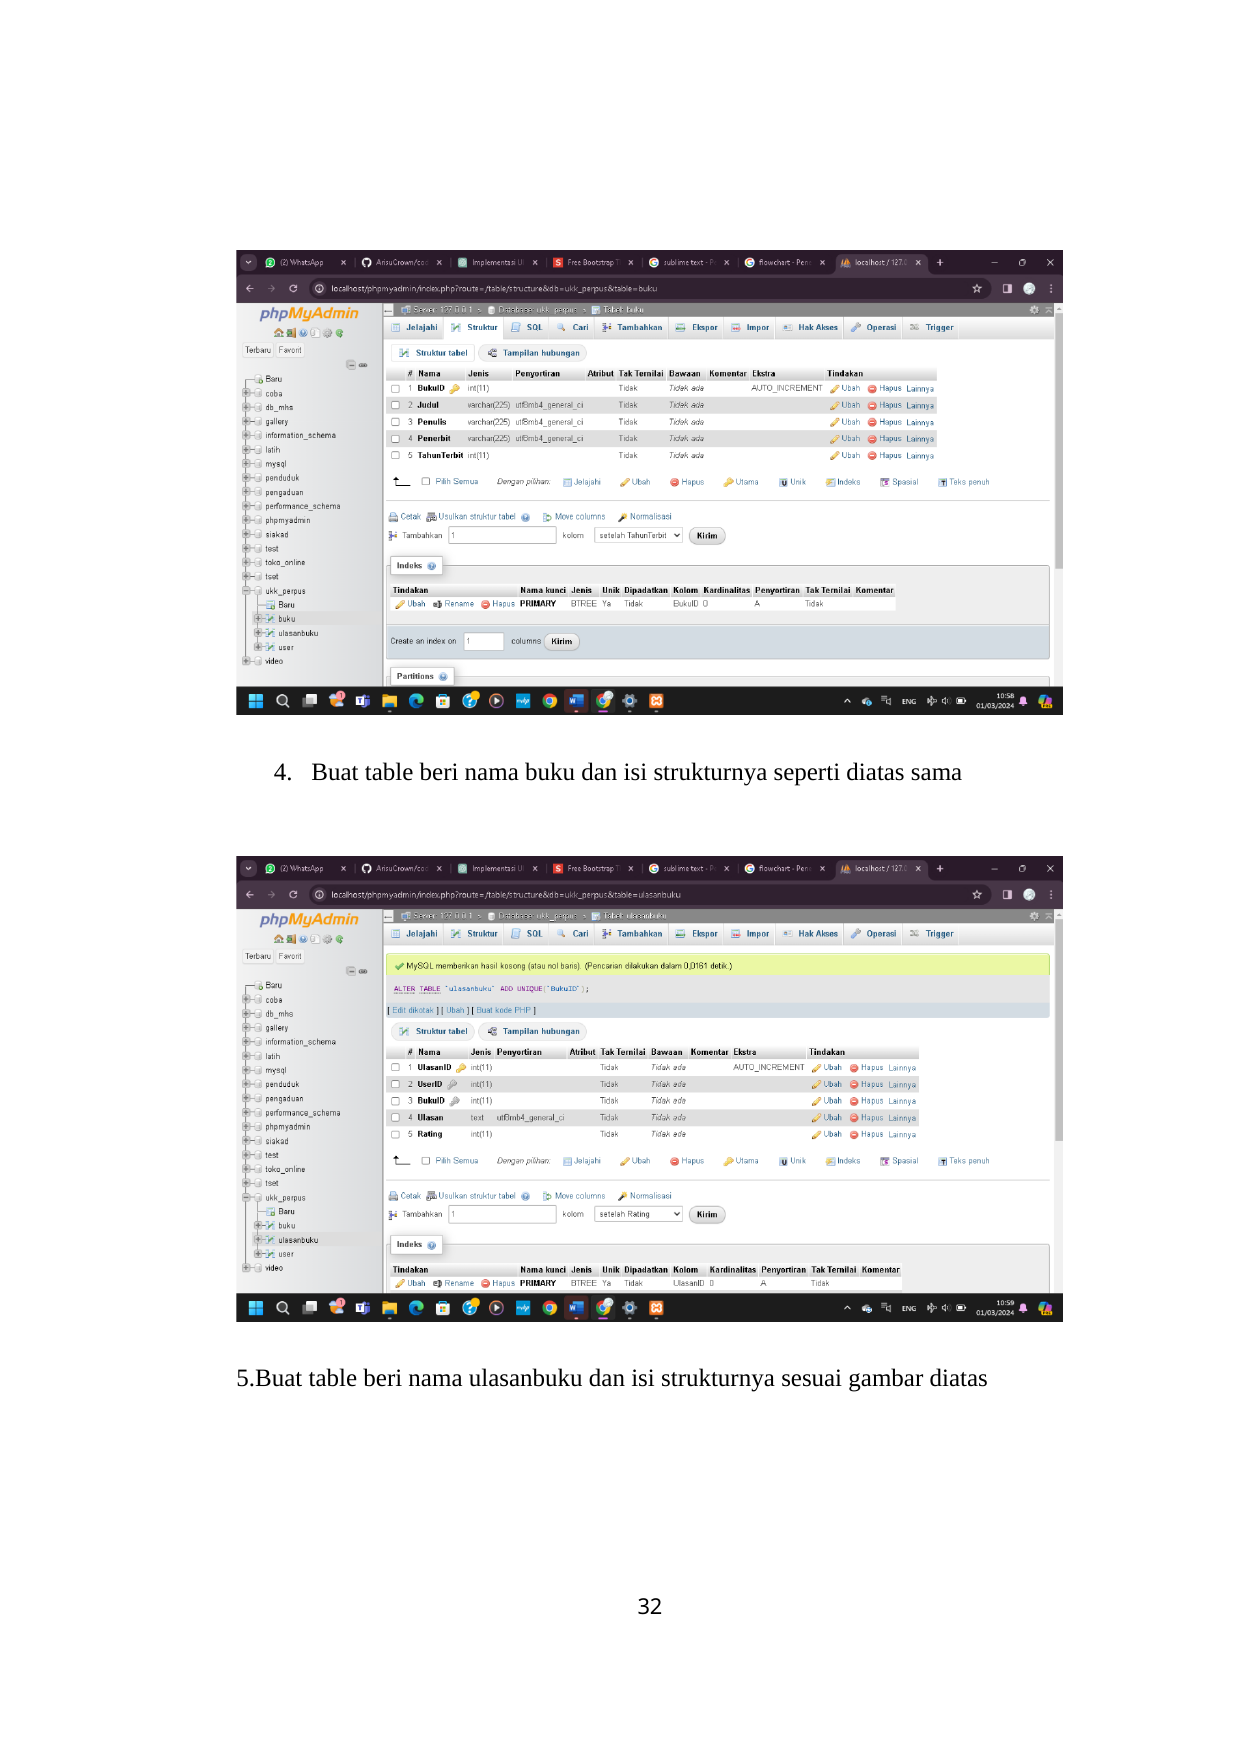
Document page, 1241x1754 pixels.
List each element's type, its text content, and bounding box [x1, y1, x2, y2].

text 5.Buat table beri nama ulasanbuku dan isi strukturnya sesuai gambar diatas [236, 1359, 1063, 1396]
picture [236, 856, 1063, 1322]
list Buat table beri nama buku dan isi strukturnya seperti diatas sama [274, 753, 1063, 790]
picture [236, 250, 1063, 715]
